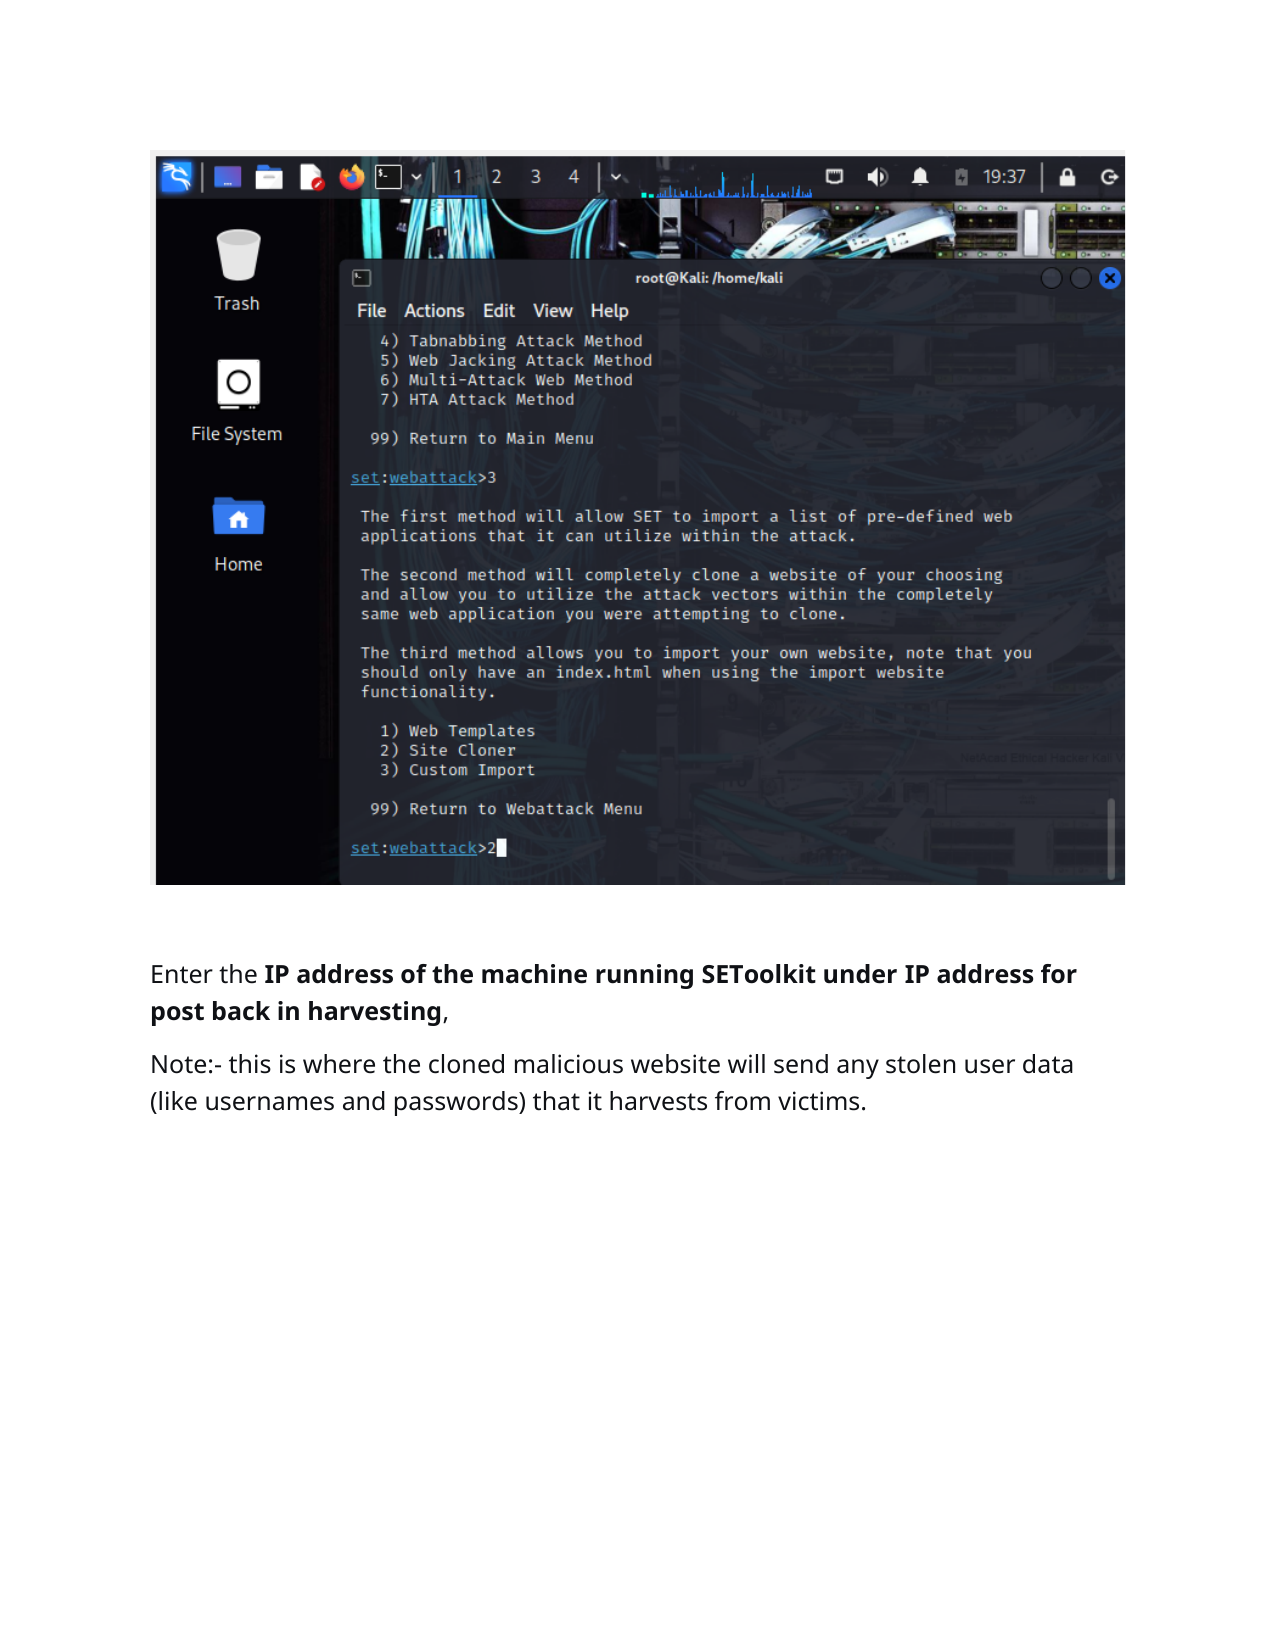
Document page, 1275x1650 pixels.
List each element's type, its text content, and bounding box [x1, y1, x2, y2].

text Enter the IP address of the machine running SEToolkit under IP address for post back in harvesting, [150, 957, 1125, 1027]
text Note:- this is where the cloned malicious website will send any stolen user data (like usernames and passwords) that it harvests from victims. [150, 1047, 1125, 1118]
picture [150, 150, 1125, 885]
